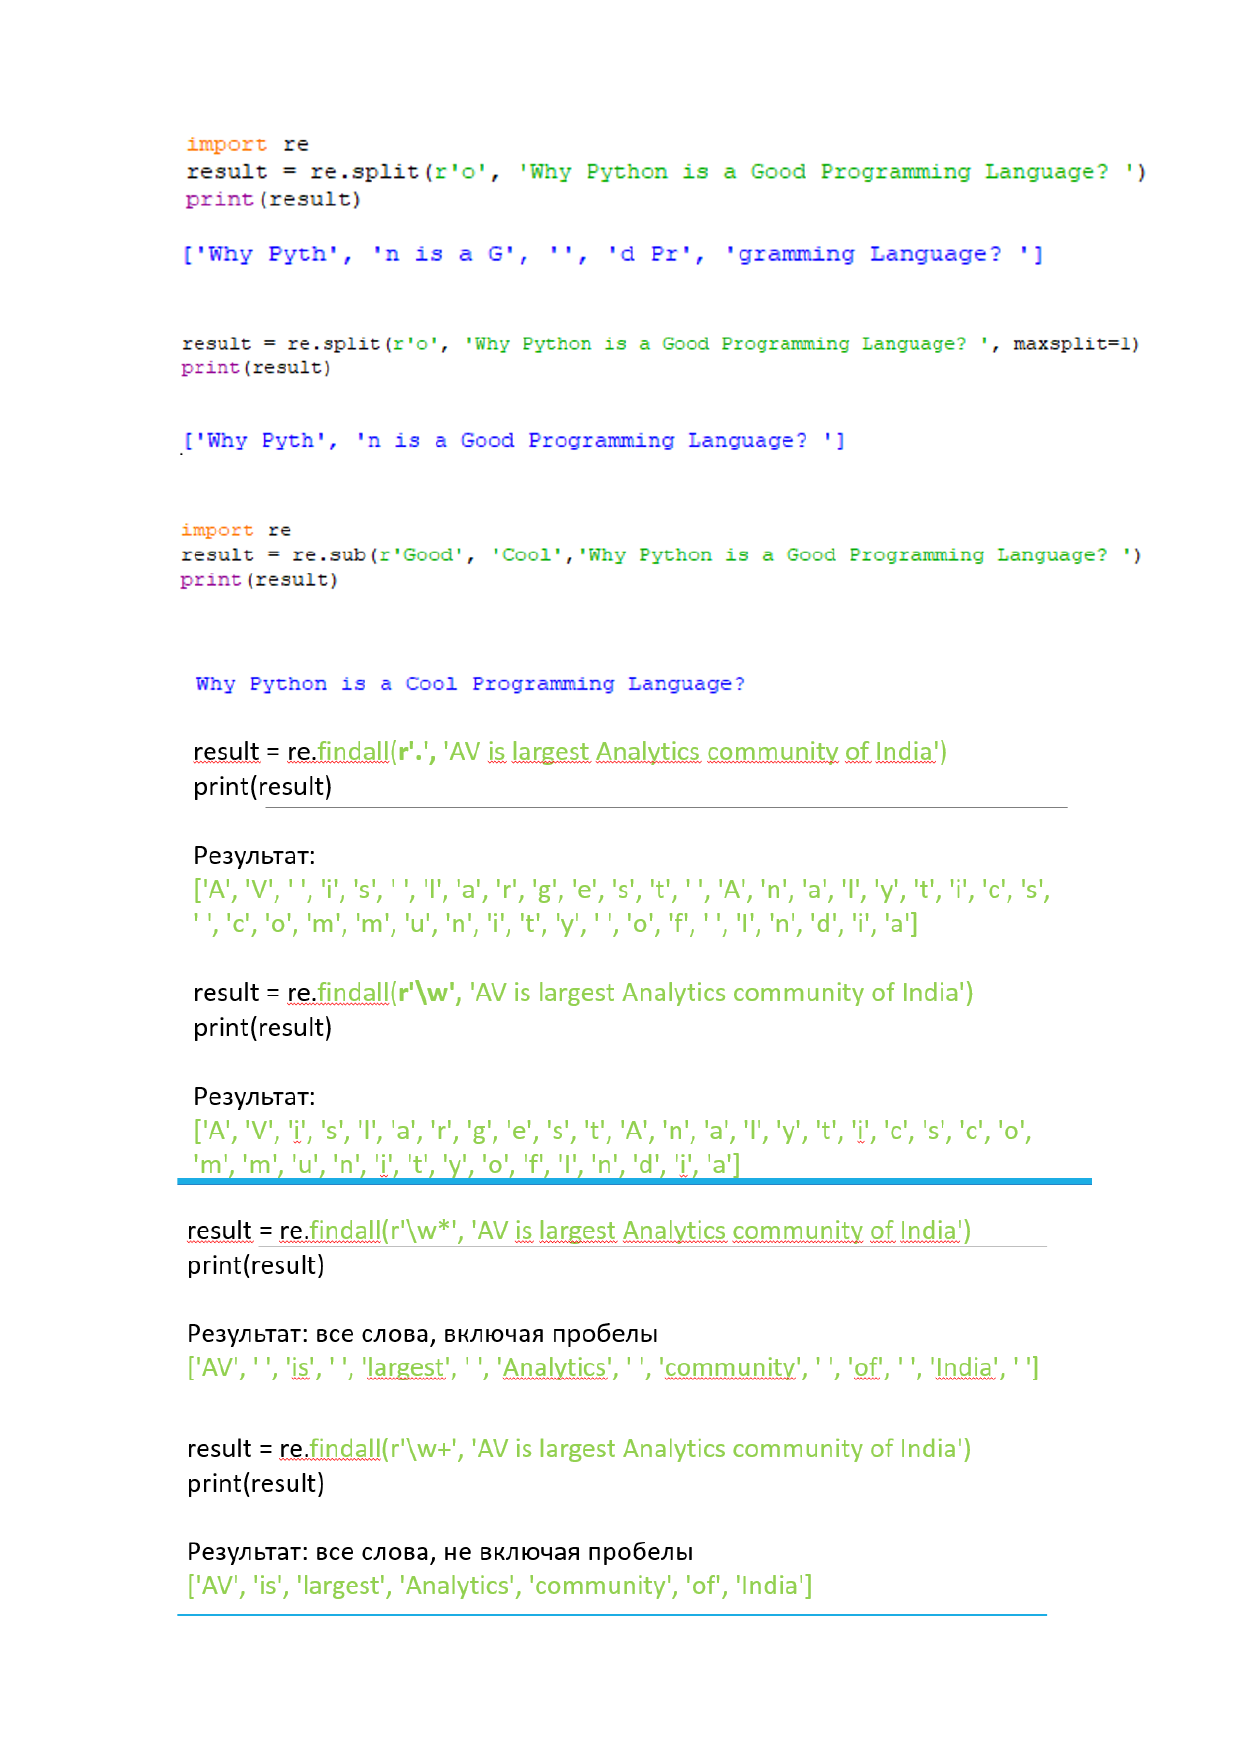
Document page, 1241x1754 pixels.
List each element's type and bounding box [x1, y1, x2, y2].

picture [177, 118, 1152, 492]
picture [177, 719, 1092, 1185]
picture [177, 510, 1152, 701]
picture [177, 1203, 1048, 1616]
